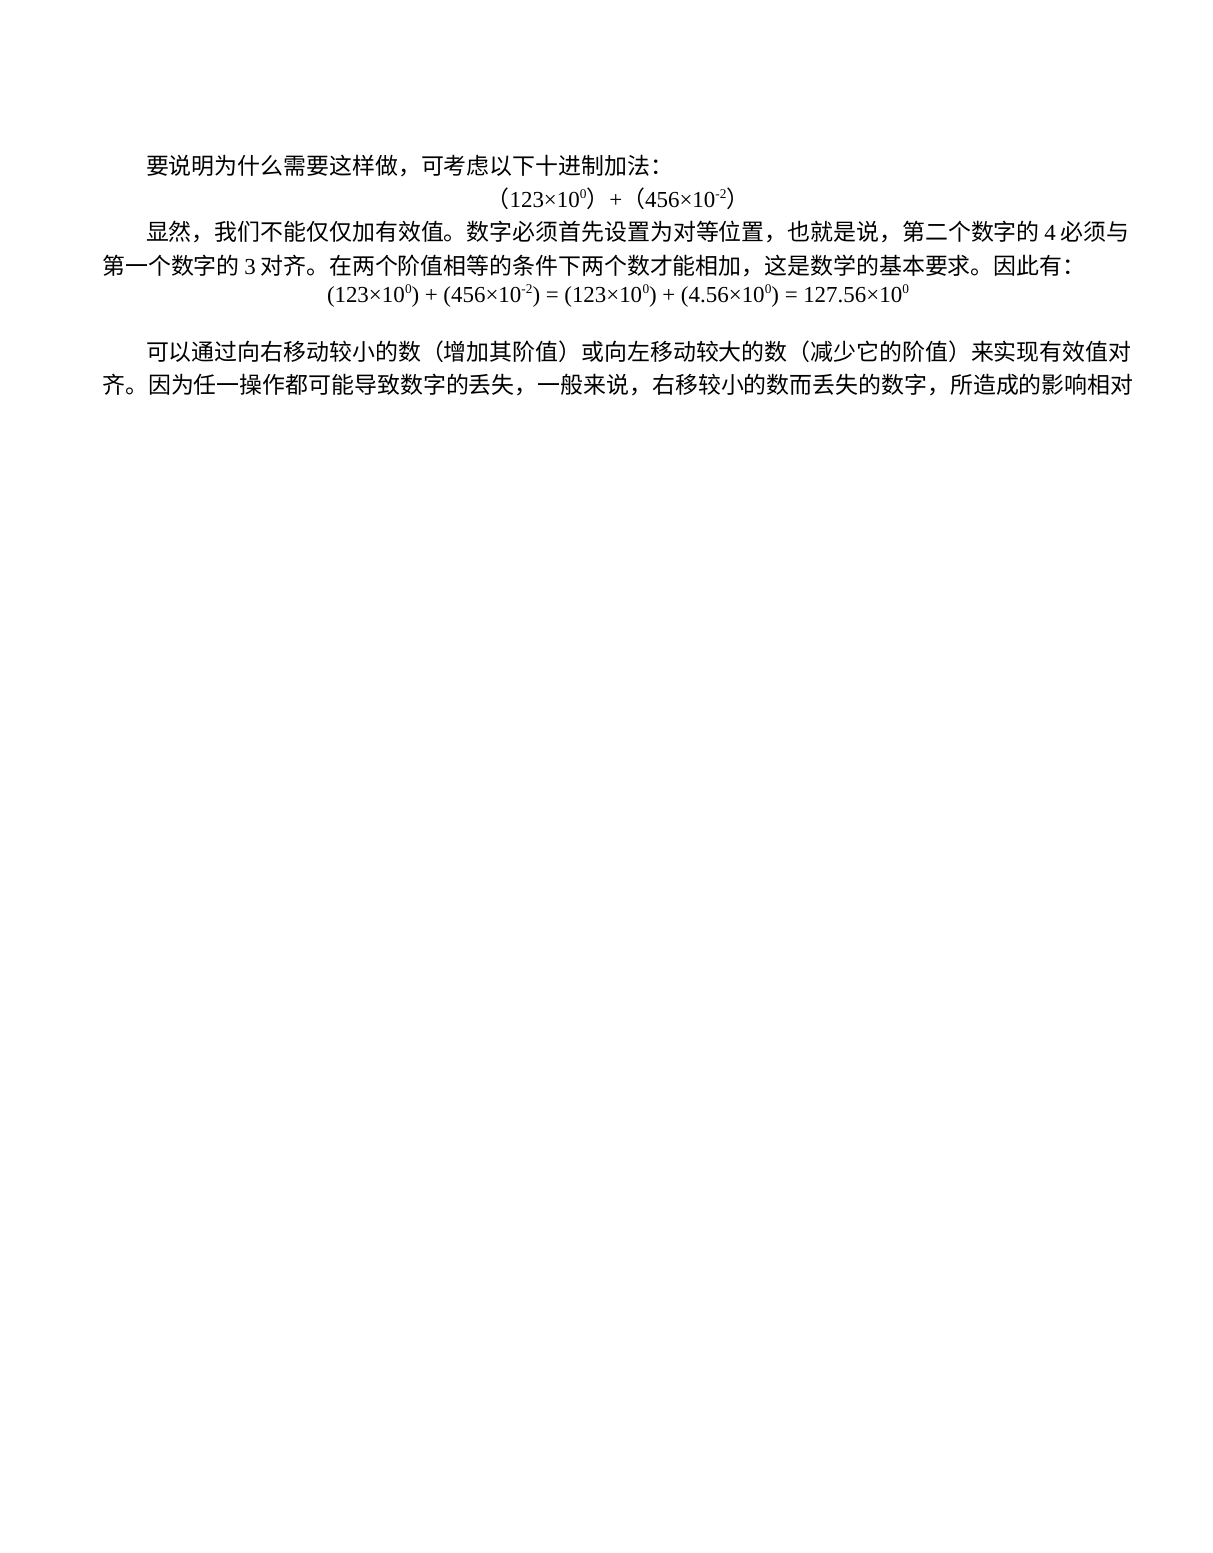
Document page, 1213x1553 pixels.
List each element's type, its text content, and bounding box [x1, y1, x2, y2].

text (123×100) + (456×10-2) = (123×100) + (4.56×100) = 127.56×100 [102, 281, 1133, 307]
text 显然，我们不能仅仅加有效值。数字必须首先设置为对等位置，也就是说，第二个数字的4必须与第一个数字的3对齐。在两个阶值相等的条件下两个数才能相加，这是数学的基本要求。因此有： [102, 214, 1133, 281]
text 可以通过向右移动较小的数（增加其阶值）或向左移动较大的数（减少它的阶值）来实现有效值对齐。因为任一操作都可能导致数字的丢失，一般来说，右移较小的数而丢失的数字，所造成的影响相对 [102, 333, 1133, 400]
text 要说明为什么需要这样做，可考虑以下十进制加法： [102, 148, 1133, 181]
text （123×100）+（456×10-2） [102, 181, 1133, 214]
